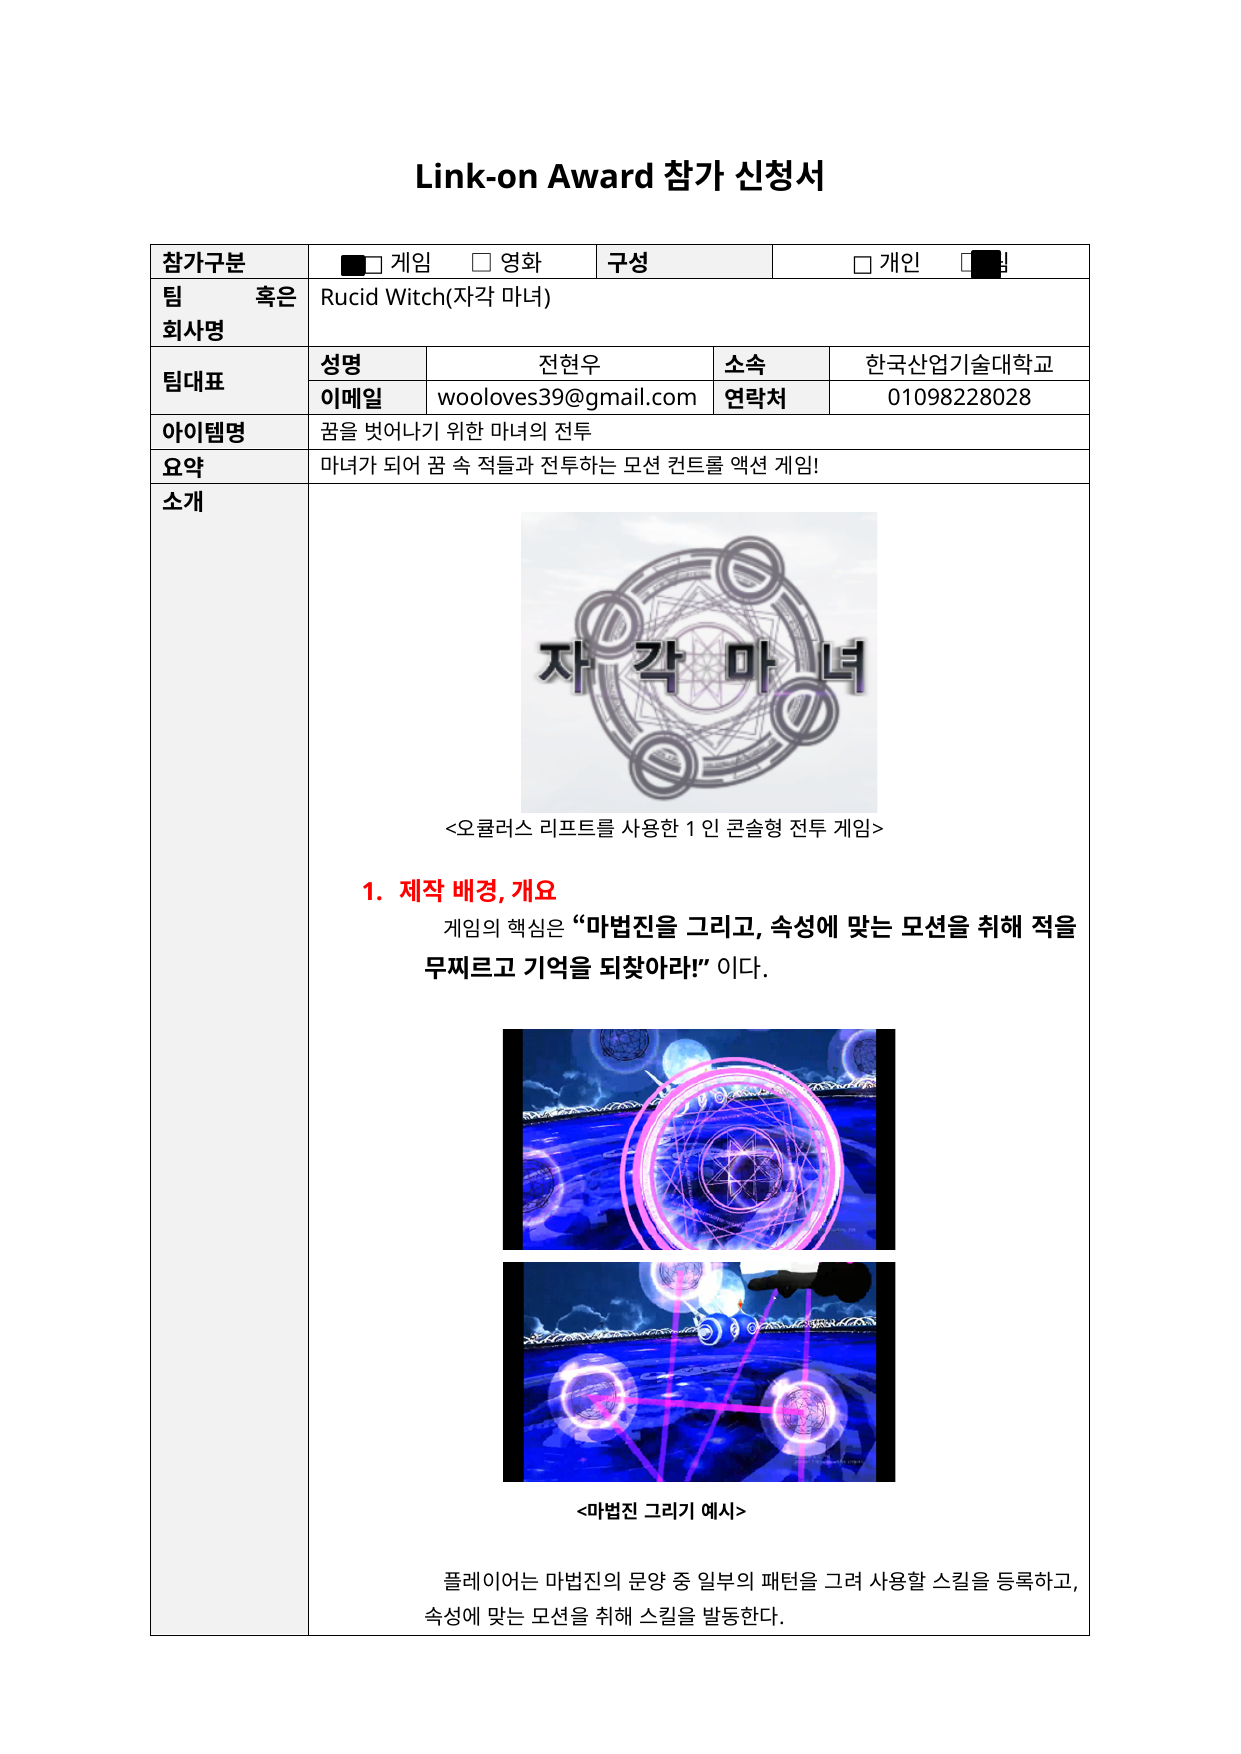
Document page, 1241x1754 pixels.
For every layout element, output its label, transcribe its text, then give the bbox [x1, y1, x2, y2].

table_cell 01098228028 [830, 381, 1089, 414]
table_cell 팀 혹은 회사명 [151, 279, 308, 346]
text Link-on Award 참가 신청서 [150, 150, 1090, 198]
table_cell 아이템명 [151, 415, 308, 448]
table_cell wooloves39@gmail.com [427, 381, 713, 414]
table_cell 연락처 [714, 381, 829, 414]
table_cell 마녀가 되어 꿈 속 적들과 전투하는 모션 컨트롤 액션 게임! [309, 450, 1089, 483]
table_cell 꿈을 벗어나기 위한 마녀의 전투 [309, 415, 1089, 448]
picture [521, 512, 878, 813]
picture [502, 1029, 896, 1482]
table_cell 이메일 [309, 381, 426, 414]
table_cell 팀대표 [151, 347, 308, 414]
table_cell 성명 [309, 347, 426, 380]
table_cell Rucid Witch(자각 마녀) [309, 279, 1089, 346]
table_header 구성 [597, 245, 772, 278]
table_header 참가구분 [151, 245, 308, 278]
table_header □ 게임 □ 영화 [309, 245, 596, 278]
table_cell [309, 484, 1089, 1634]
table_header □ 개인 □ 팀 [773, 245, 1089, 278]
table_cell 전현우 [427, 347, 713, 380]
table_cell 한국산업기술대학교 [830, 347, 1089, 380]
table_cell 소속 [714, 347, 829, 380]
table_cell 요약 [151, 450, 308, 483]
table_cell 소개 [151, 484, 308, 1634]
